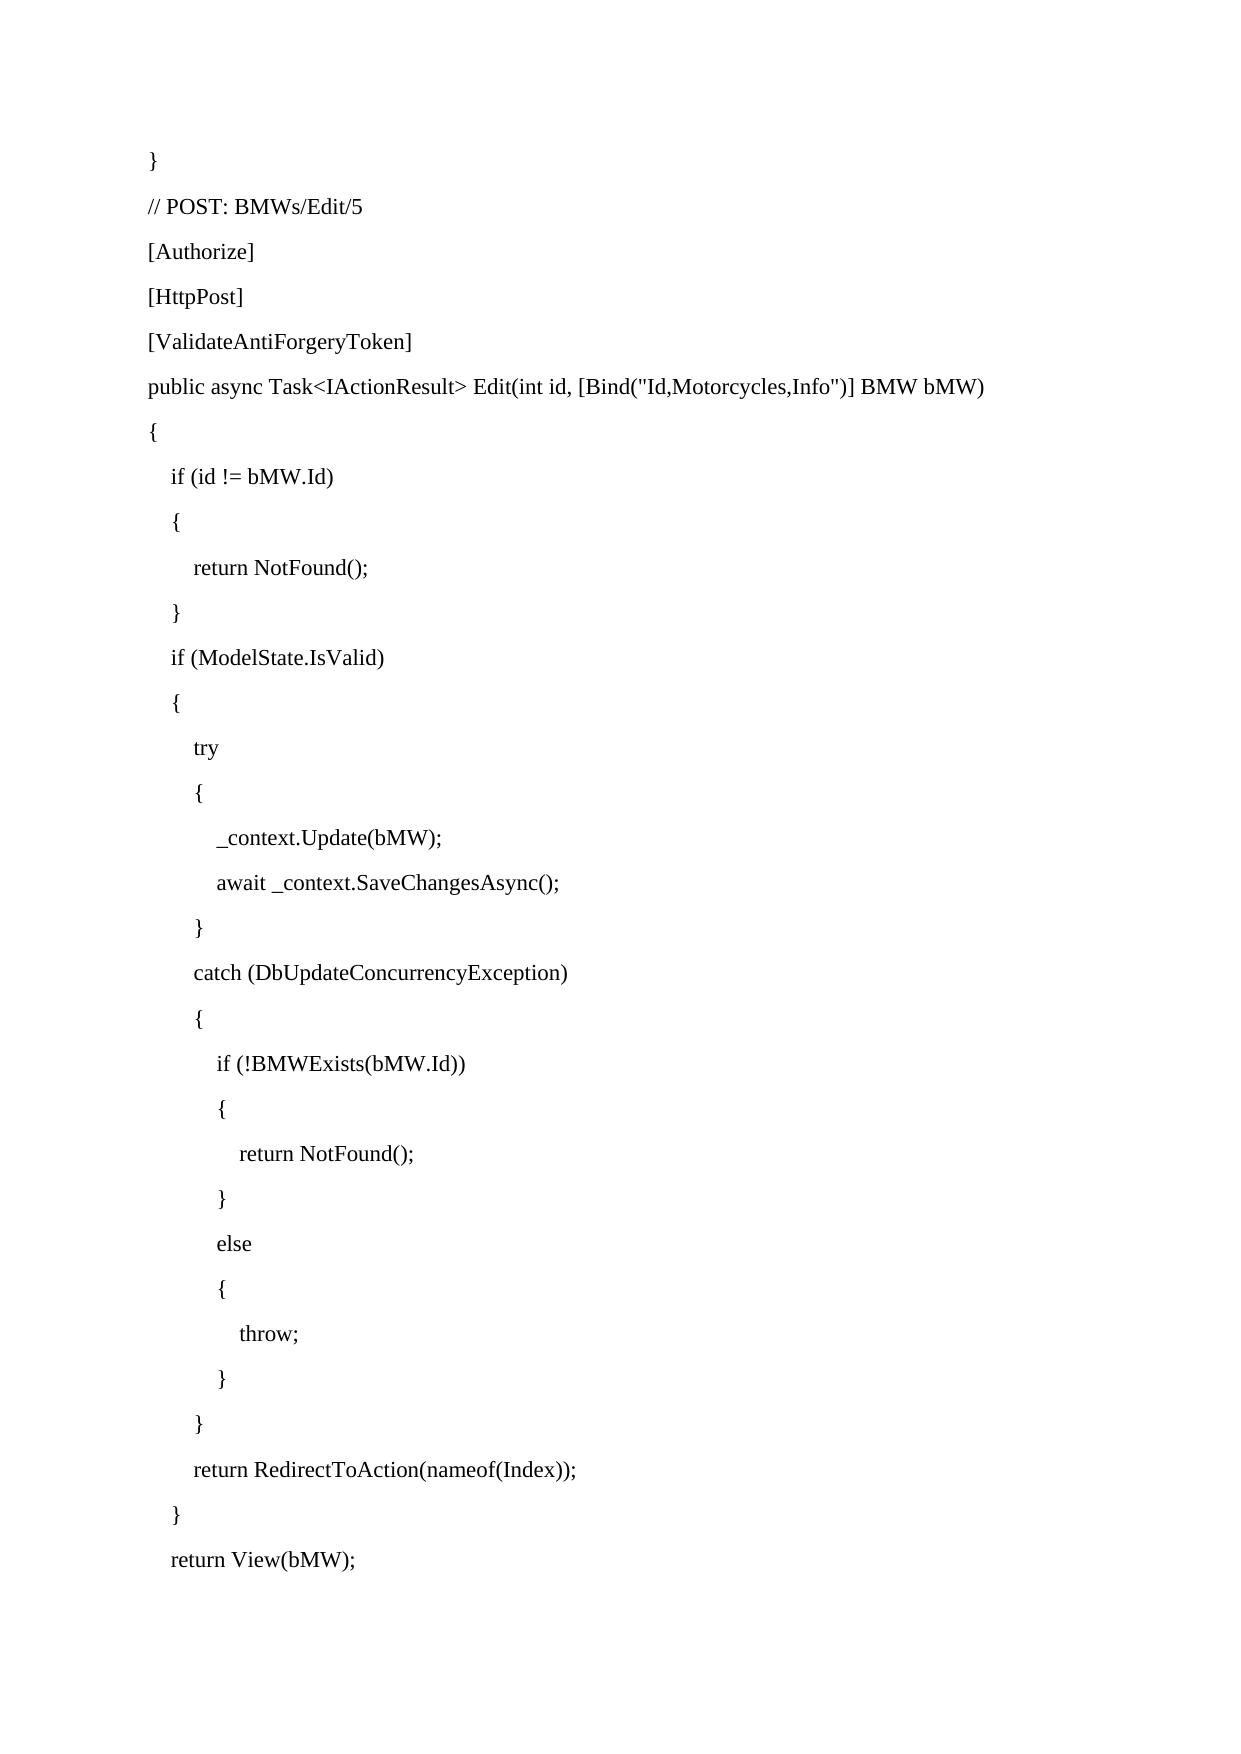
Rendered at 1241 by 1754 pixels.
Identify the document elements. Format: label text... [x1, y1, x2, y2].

text if (!BMWExists(bMW.Id)) [148, 1050, 1093, 1076]
text return NotFound(); [148, 553, 1093, 580]
text if (id != bMW.Id) [148, 463, 1093, 490]
text if (ModelState.IsValid) [148, 644, 1093, 670]
text throw; [148, 1320, 1093, 1347]
text { [148, 689, 1093, 715]
text // POST: BMWs/Edit/5 [148, 193, 1093, 219]
text } [148, 1411, 1093, 1437]
text } [148, 148, 1093, 174]
text await _context.SaveChangesAsync(); [148, 869, 1093, 896]
text } [148, 1365, 1093, 1392]
text return View(bMW); [148, 1546, 1093, 1572]
text try [148, 734, 1093, 760]
text _context.Update(bMW); [148, 824, 1093, 851]
text } [148, 1501, 1093, 1527]
text public async Task<IActionResult> Edit(int id, [Bind("Id,Motorcycles,Info")] BMW bMW) [148, 373, 1093, 399]
text return NotFound(); [148, 1140, 1093, 1166]
text return RedirectToAction(nameof(Index)); [148, 1456, 1093, 1482]
text } [148, 1185, 1093, 1211]
text [Authorize] [148, 238, 1093, 264]
text } [148, 914, 1093, 941]
text { [148, 418, 1093, 444]
text else [148, 1230, 1093, 1256]
text catch (DbUpdateConcurrencyException) [148, 959, 1093, 986]
text } [148, 599, 1093, 625]
text { [148, 1275, 1093, 1302]
text { [148, 1004, 1093, 1031]
text { [148, 508, 1093, 535]
text [HttpPost] [148, 283, 1093, 309]
text [ValidateAntiForgeryToken] [148, 328, 1093, 354]
text { [148, 779, 1093, 805]
text { [148, 1095, 1093, 1121]
